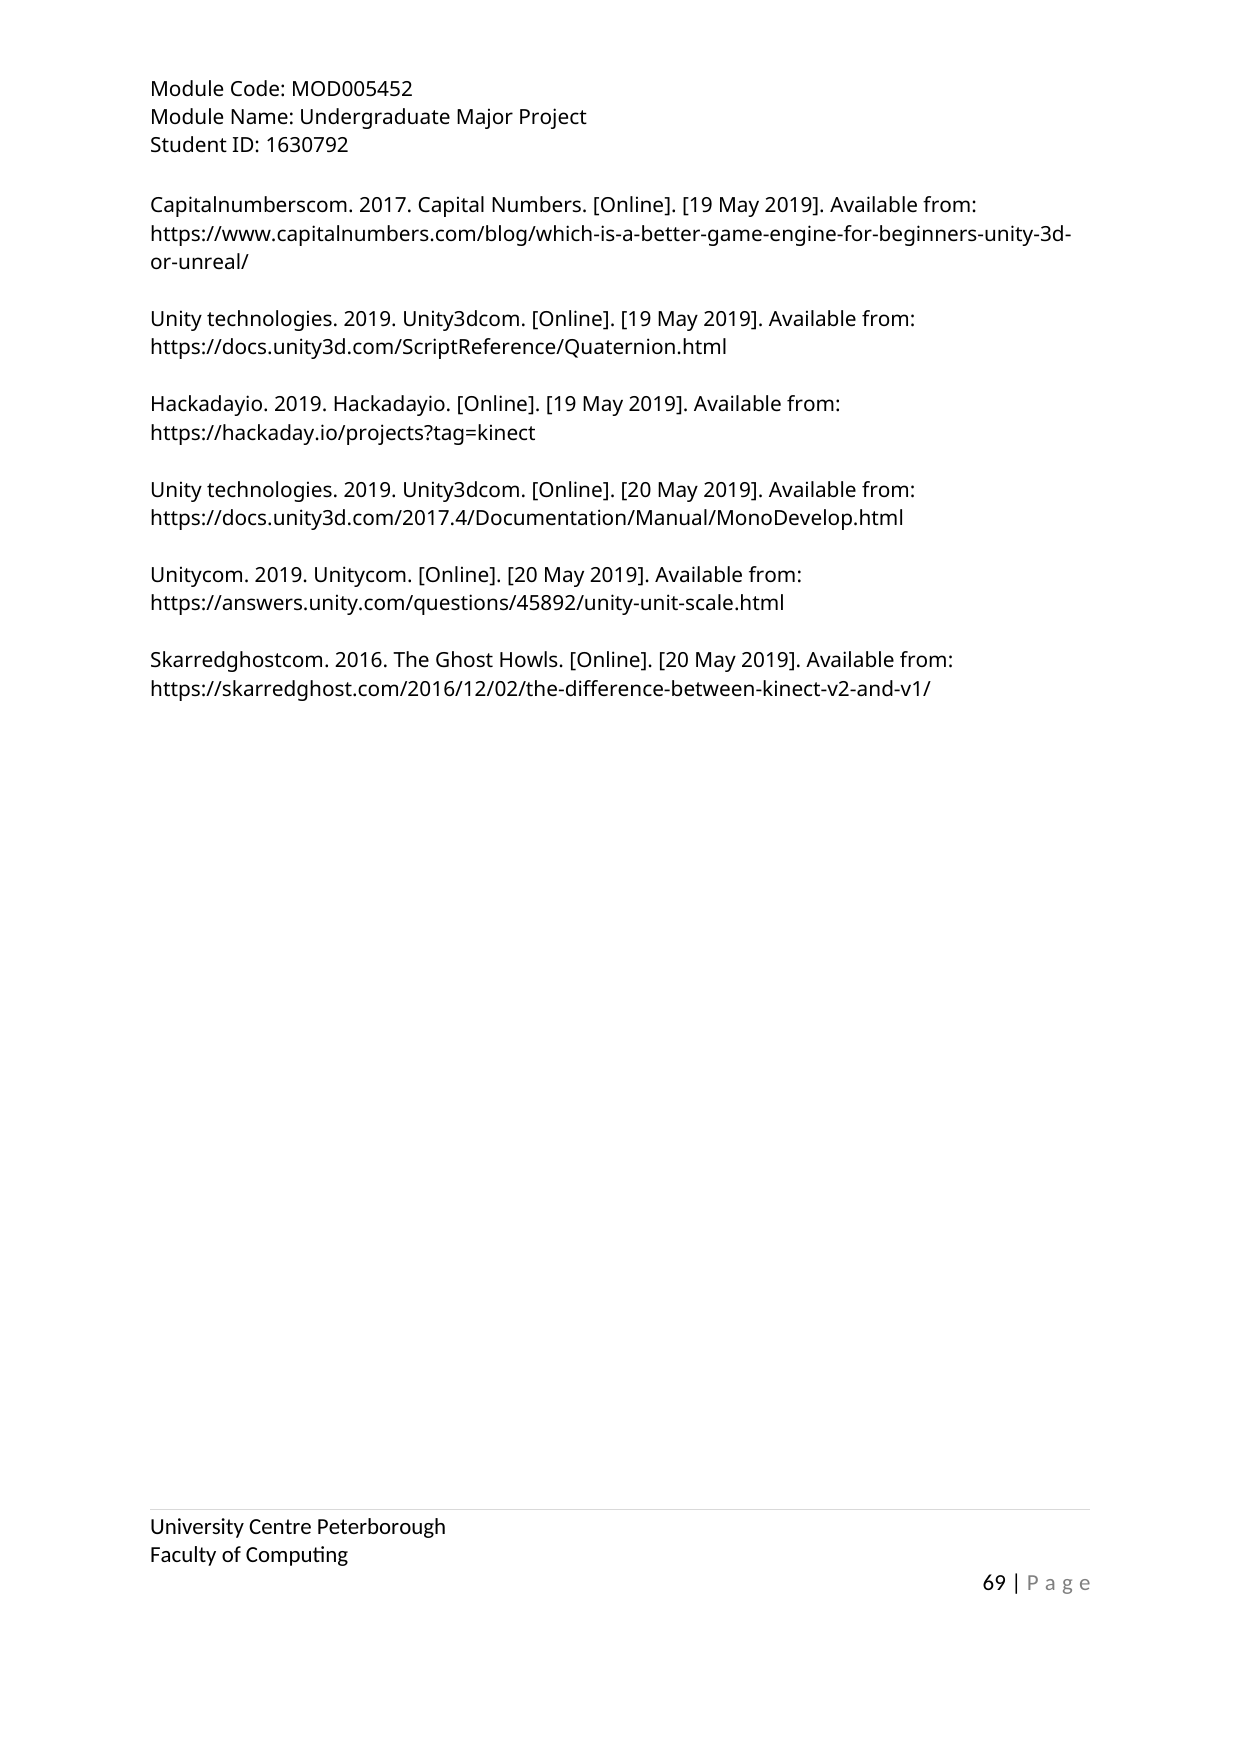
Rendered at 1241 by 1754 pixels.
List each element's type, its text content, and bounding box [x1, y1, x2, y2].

text Capitalnumberscom. 2017. Capital Numbers. [Online]. [19 May 2019]. Available from: https://www.capitalnumbers.com/blog/which-is-a-better-game-engine-for-beginners-unity-3d-or-unreal/ [150, 190, 1090, 276]
text Unity technologies. 2019. Unity3dcom. [Online]. [19 May 2019]. Available from: https://docs.unity3d.com/ScriptReference/Quaternion.html [150, 304, 1090, 361]
text Hackadayio. 2019. Hackadayio. [Online]. [19 May 2019]. Available from: https://hackaday.io/projects?tag=kinect [150, 389, 1090, 446]
text Unitycom. 2019. Unitycom. [Online]. [20 May 2019]. Available from: https://answers.unity.com/questions/45892/unity-unit-scale.html [150, 560, 1090, 617]
text Unity technologies. 2019. Unity3dcom. [Online]. [20 May 2019]. Available from: https://docs.unity3d.com/2017.4/Documentation/Manual/MonoDevelop.html [150, 475, 1090, 532]
text Skarredghostcom. 2016. The Ghost Howls. [Online]. [20 May 2019]. Available from: https://skarredghost.com/2016/12/02/the-difference-between-kinect-v2-and-v1/ [150, 645, 1090, 702]
